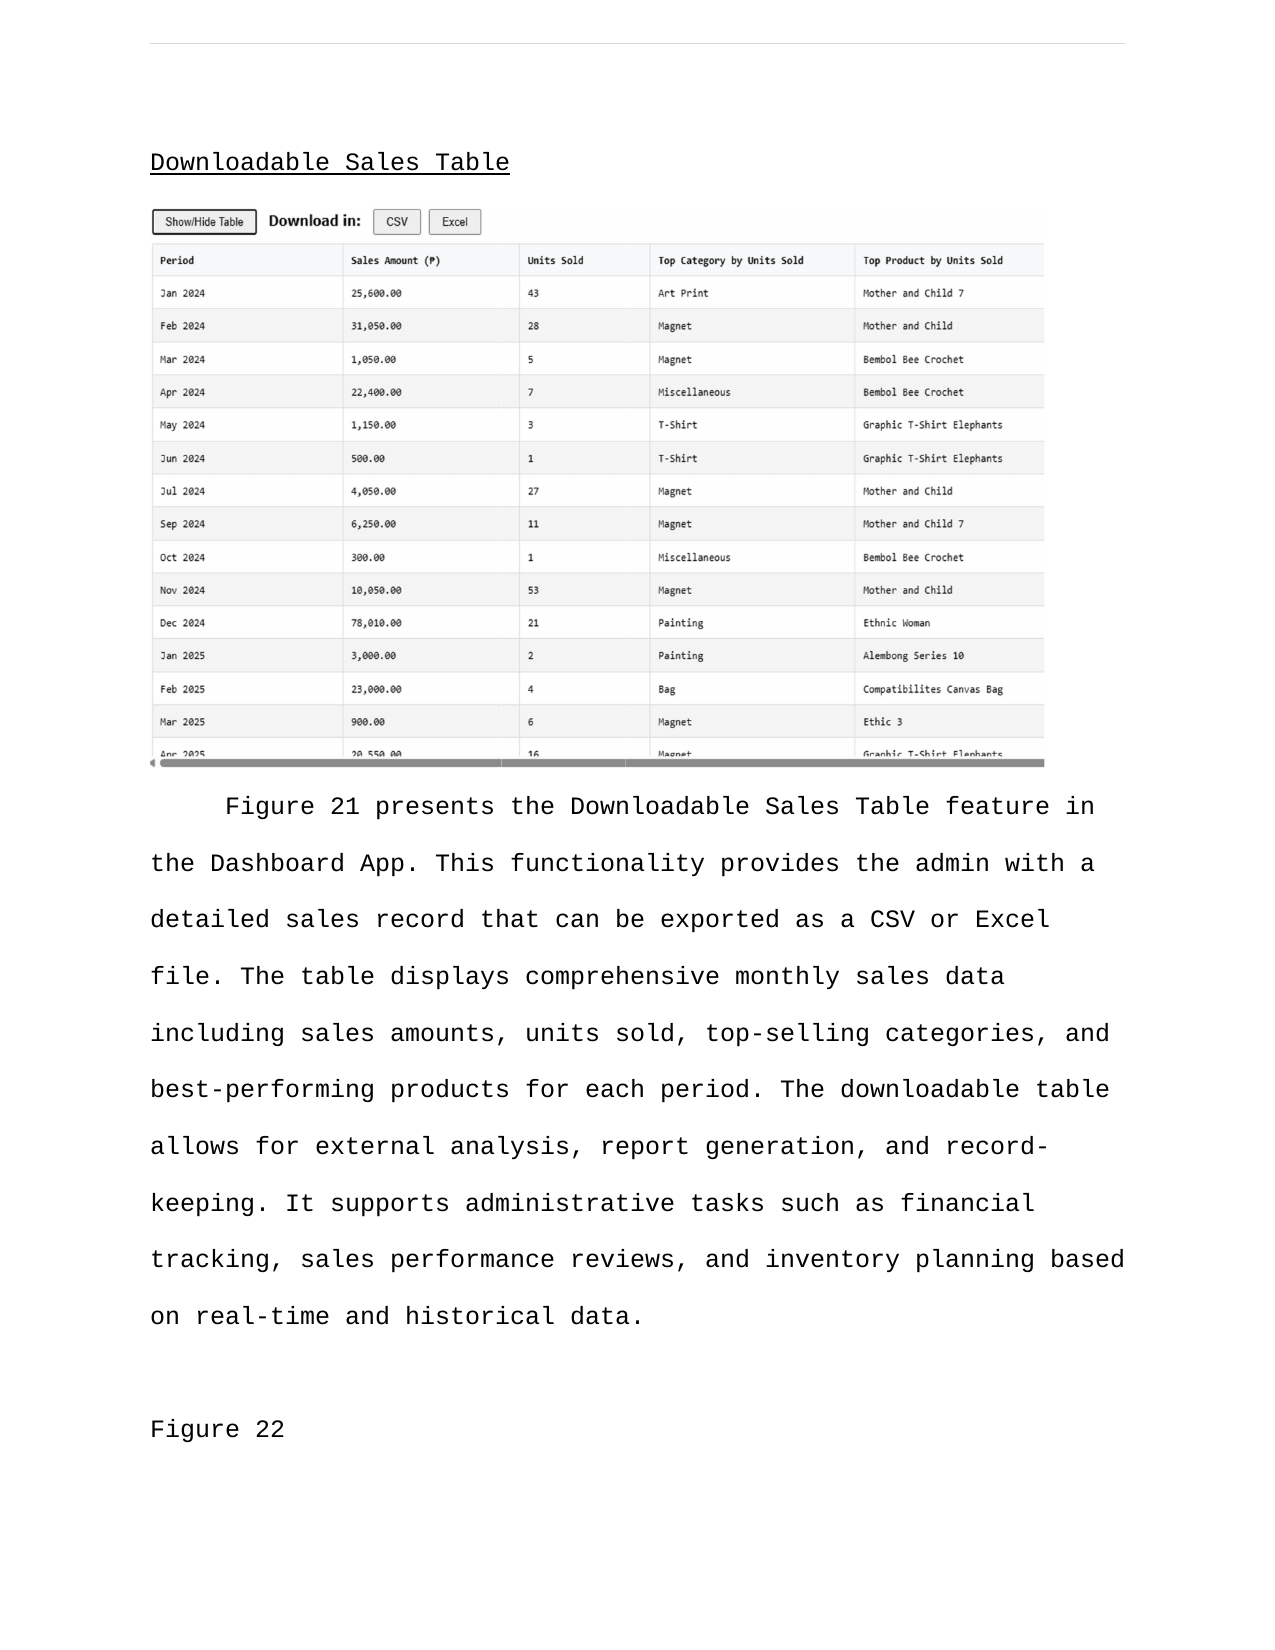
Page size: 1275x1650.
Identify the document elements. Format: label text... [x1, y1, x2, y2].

text Figure 21 presents the Downloadable Sales Table feature in the Dashboard App. This functionality provides the admin with a detailed sales record that can be exported as a CSV or Excel file. The table displays comprehensive monthly sales data including sales amounts, units sold, top-selling categories, and best-performing products for each period. The downloadable table allows for external analysis, report generation, and record-keeping. It supports administrative tasks such as financial tracking, sales performance reviews, and inventory planning based on real-time and historical data. [150, 793, 1125, 1332]
text Downloadable Sales Table [150, 150, 1125, 178]
text Figure 22 [150, 1417, 1125, 1445]
picture [150, 206, 1045, 768]
